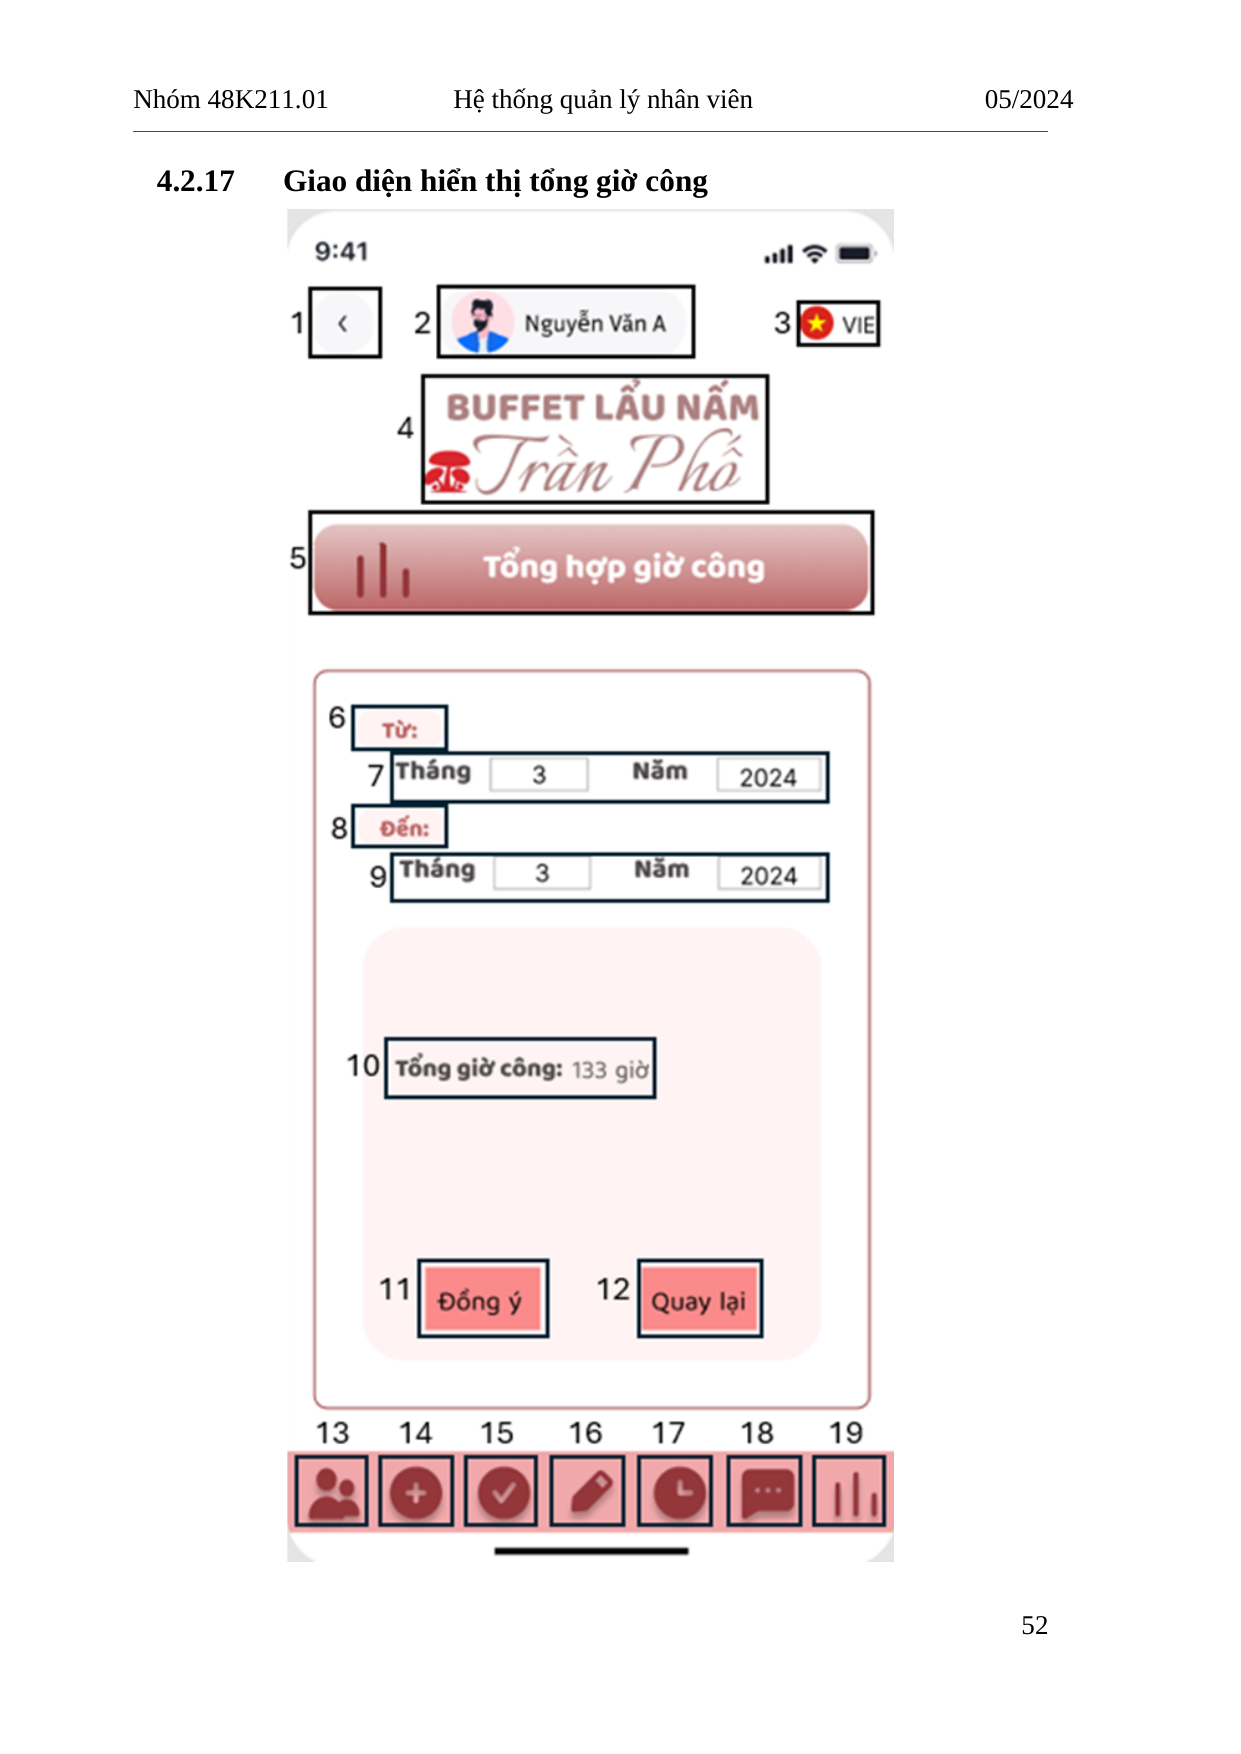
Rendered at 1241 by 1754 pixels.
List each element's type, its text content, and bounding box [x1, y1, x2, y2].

picture [287, 209, 894, 1562]
subtitle Giao diện hiển thị tổng giờ công [157, 163, 1048, 199]
